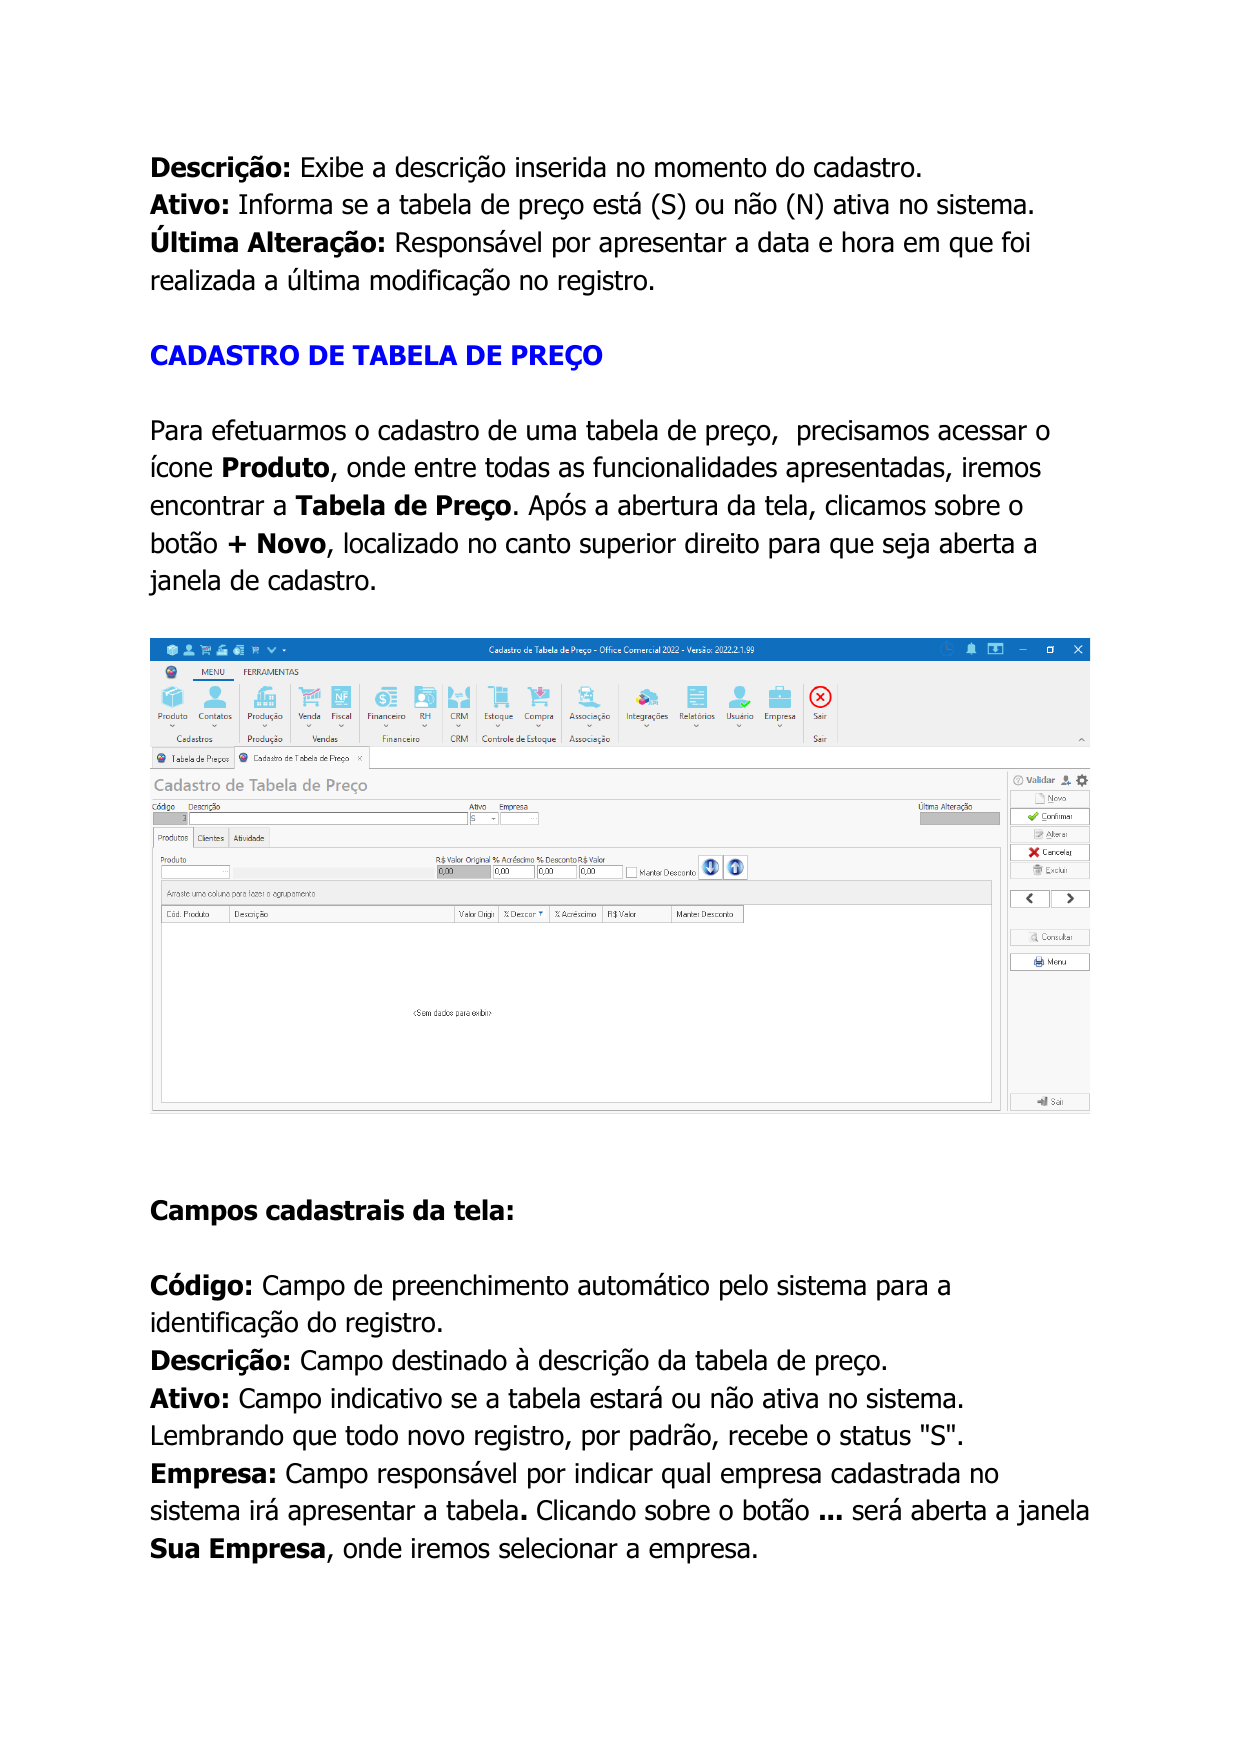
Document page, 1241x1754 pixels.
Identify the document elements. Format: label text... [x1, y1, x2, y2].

text Ativo: Informa se a tabela de preço está (S) ou não (N) ativa no sistema. [150, 188, 1090, 220]
text CADASTRO DE TABELA DE PREÇO [150, 338, 1090, 371]
text Última Alteração: Responsável por apresentar a data e hora em que foi realizada a última modificação no registro. [150, 225, 1090, 296]
text Empresa: Campo responsável por indicar qual empresa cadastrada no sistema irá apresentar a tabela. Clicando sobre o botão ... será aberta a janela Sua Empresa, onde iremos selecionar a empresa. [150, 1456, 1090, 1564]
picture [150, 638, 1091, 1114]
text Para efetuarmos o cadastro de uma tabela de preço, precisamos acessar o ícone Produto, onde entre todas as funcionalidades apresentadas, iremos encontrar a Tabela de Preço. Após a abertura da tela, clicamos sobre o botão + Novo, localizado no canto superior direito para que seja aberta a janela de cadastro. [150, 413, 1090, 596]
text Descrição: Exibe a descrição inserida no momento do cadastro. [150, 150, 1090, 183]
text Ativo: Campo indicativo se a tabela estará ou não ativa no sistema. Lembrando que todo novo registro, por padrão, recebe o status "S". [150, 1381, 1090, 1451]
text Código: Campo de preenchimento automático pelo sistema para a identificação do registro. [150, 1268, 1090, 1338]
text Campos cadastrais da tela: [150, 1193, 1090, 1226]
text Descrição: Campo destinado à descrição da tabela de preço. [150, 1343, 1090, 1376]
